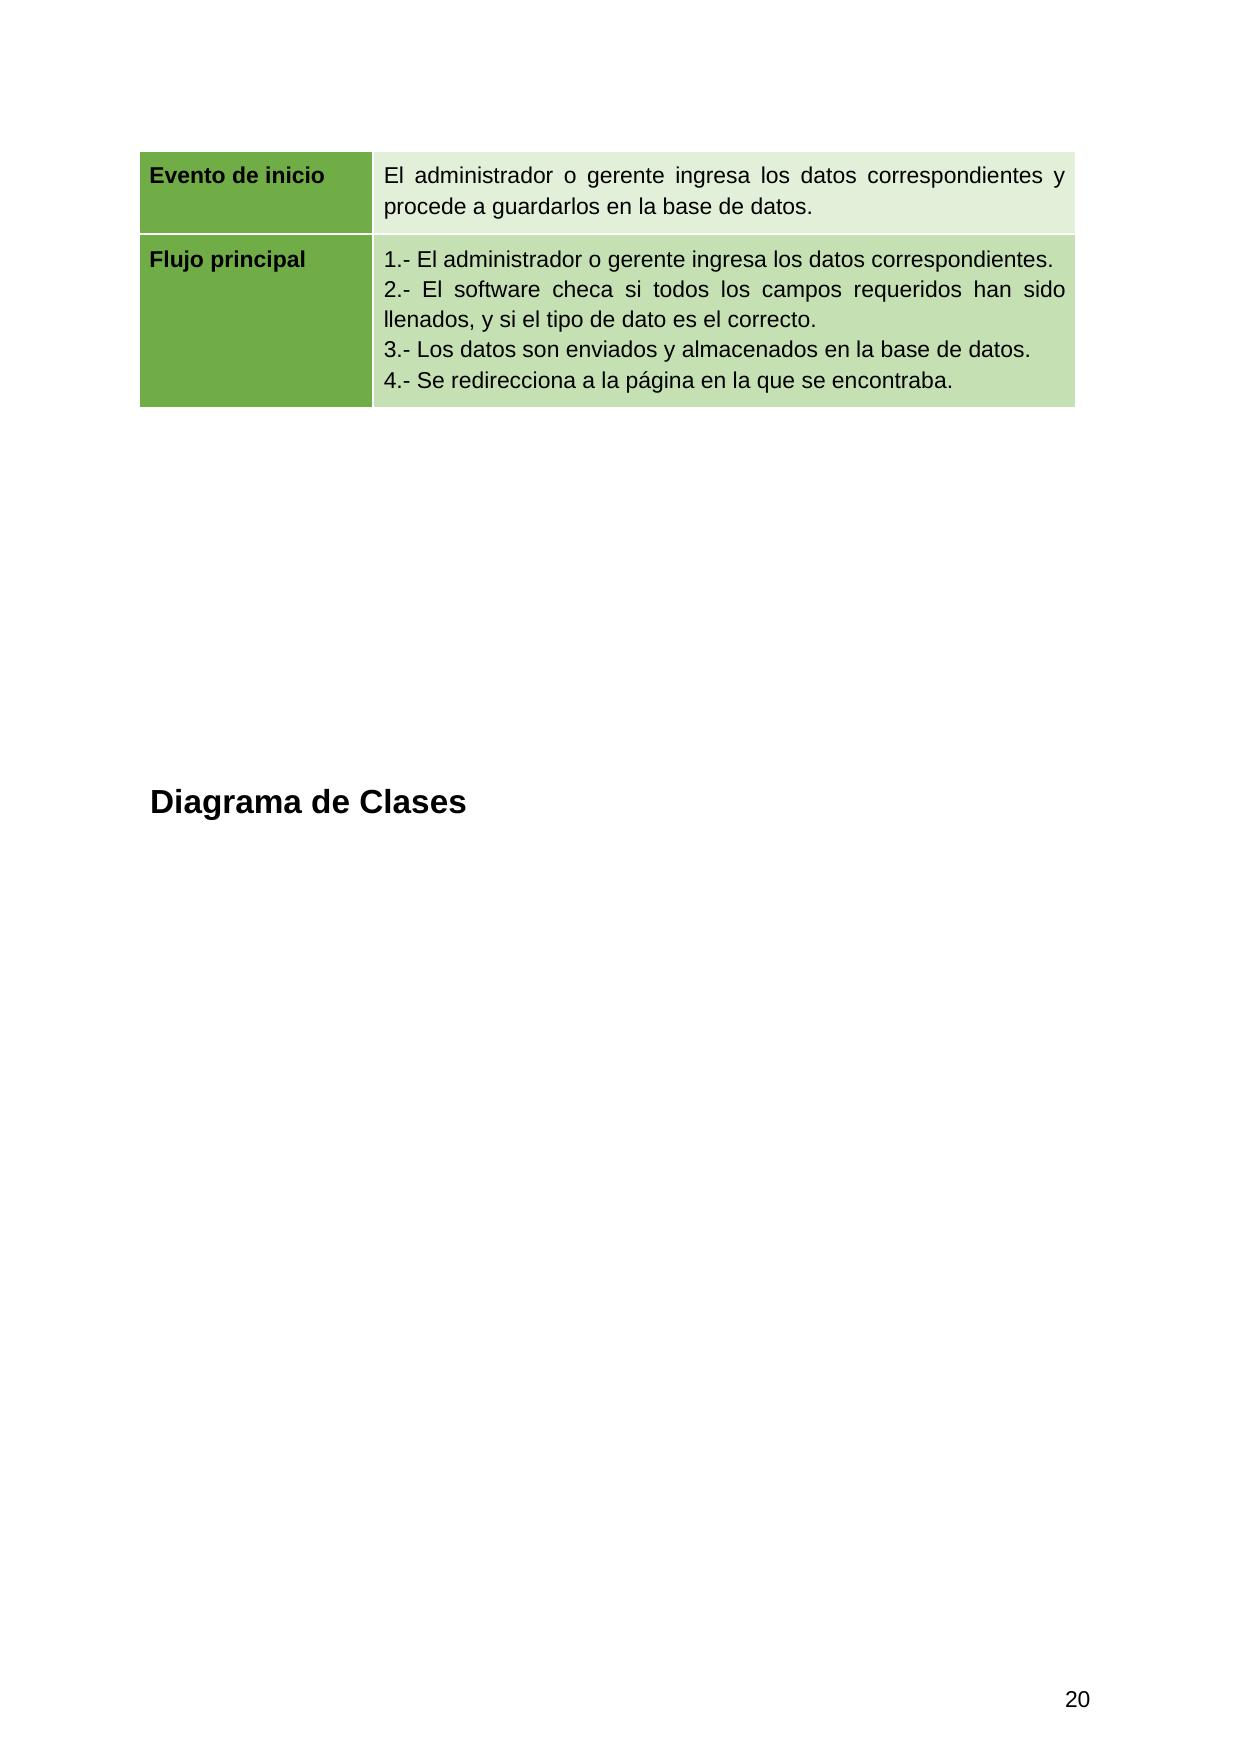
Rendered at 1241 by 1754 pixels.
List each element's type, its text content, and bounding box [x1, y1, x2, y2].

table_cell Evento de inicio [140, 152, 372, 233]
table_cell 1.- El administrador o gerente ingresa los datos correspondientes. 2.- El software checa si todos los campos requeridos han sido llenados, y si el tipo de dato es el correcto. 3.- Los datos son enviados y almacenados en la base de datos. 4.- Se redirecciona a la página en la que se encontraba. [374, 235, 1075, 407]
table_cell Flujo principal [140, 235, 372, 407]
table_cell El administrador o gerente ingresa los datos correspondientes y procede a guardarlos en la base de datos. [374, 152, 1075, 233]
text Diagrama de Clases [150, 782, 1090, 820]
